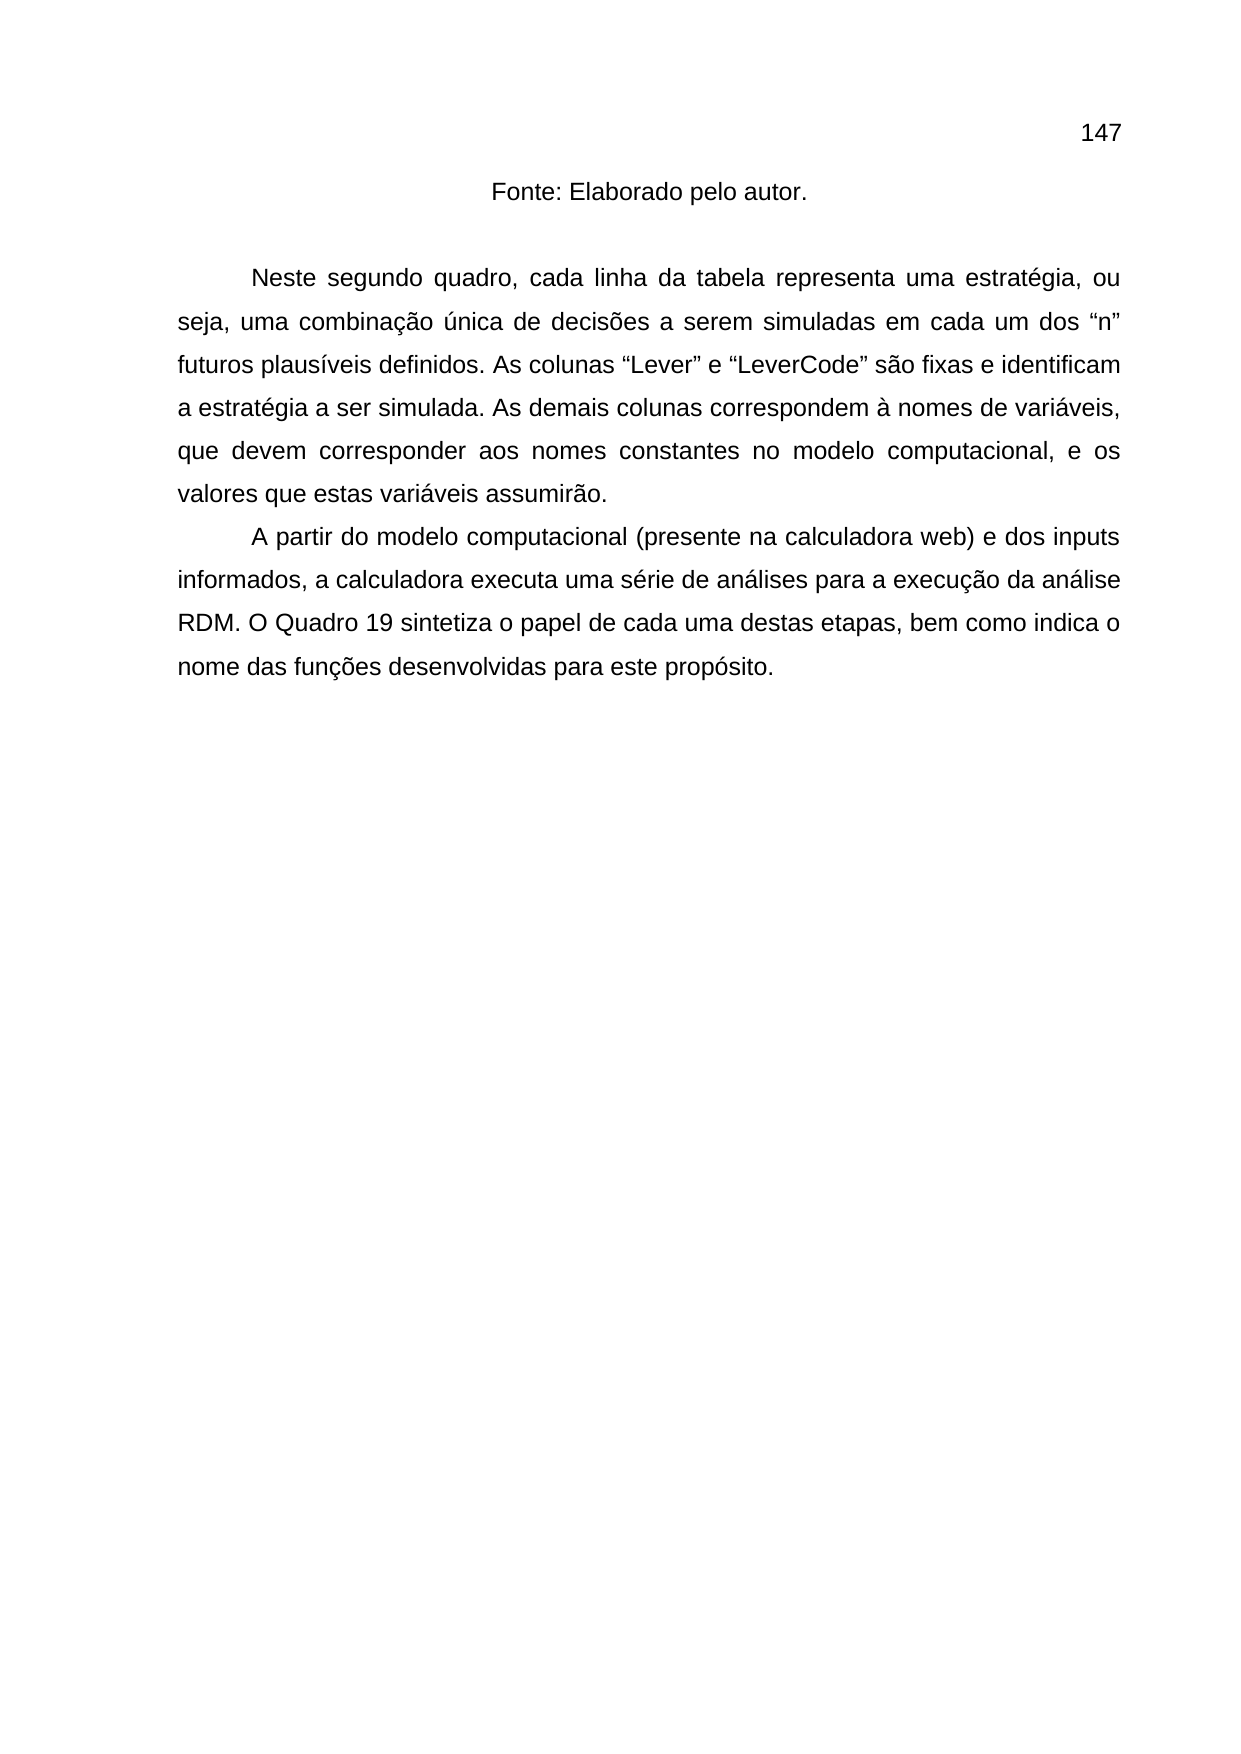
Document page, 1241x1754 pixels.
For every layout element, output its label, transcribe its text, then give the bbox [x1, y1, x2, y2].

text Neste segundo quadro, cada linha da tabela representa uma estratégia, ou seja, uma combinação única de decisões a serem simuladas em cada um dos “n” futuros plausíveis definidos. As colunas “Lever” e “LeverCode” são fixas e identificam a estratégia a ser simulada. As demais colunas correspondem à nomes de variáveis, que devem corresponder aos nomes constantes no modelo computacional, e os valores que estas variáveis assumirão. [177, 263, 1122, 508]
text Fonte: Elaborado pelo autor. [177, 177, 1122, 206]
text A partir do modelo computacional (presente na calculadora web) e dos inputs informados, a calculadora executa uma série de análises para a execução da análise RDM. O Quadro 18 sintetiza o papel de cada uma destas etapas, bem como indica o nome das funções desenvolvidas para este propósito. [177, 522, 1122, 680]
